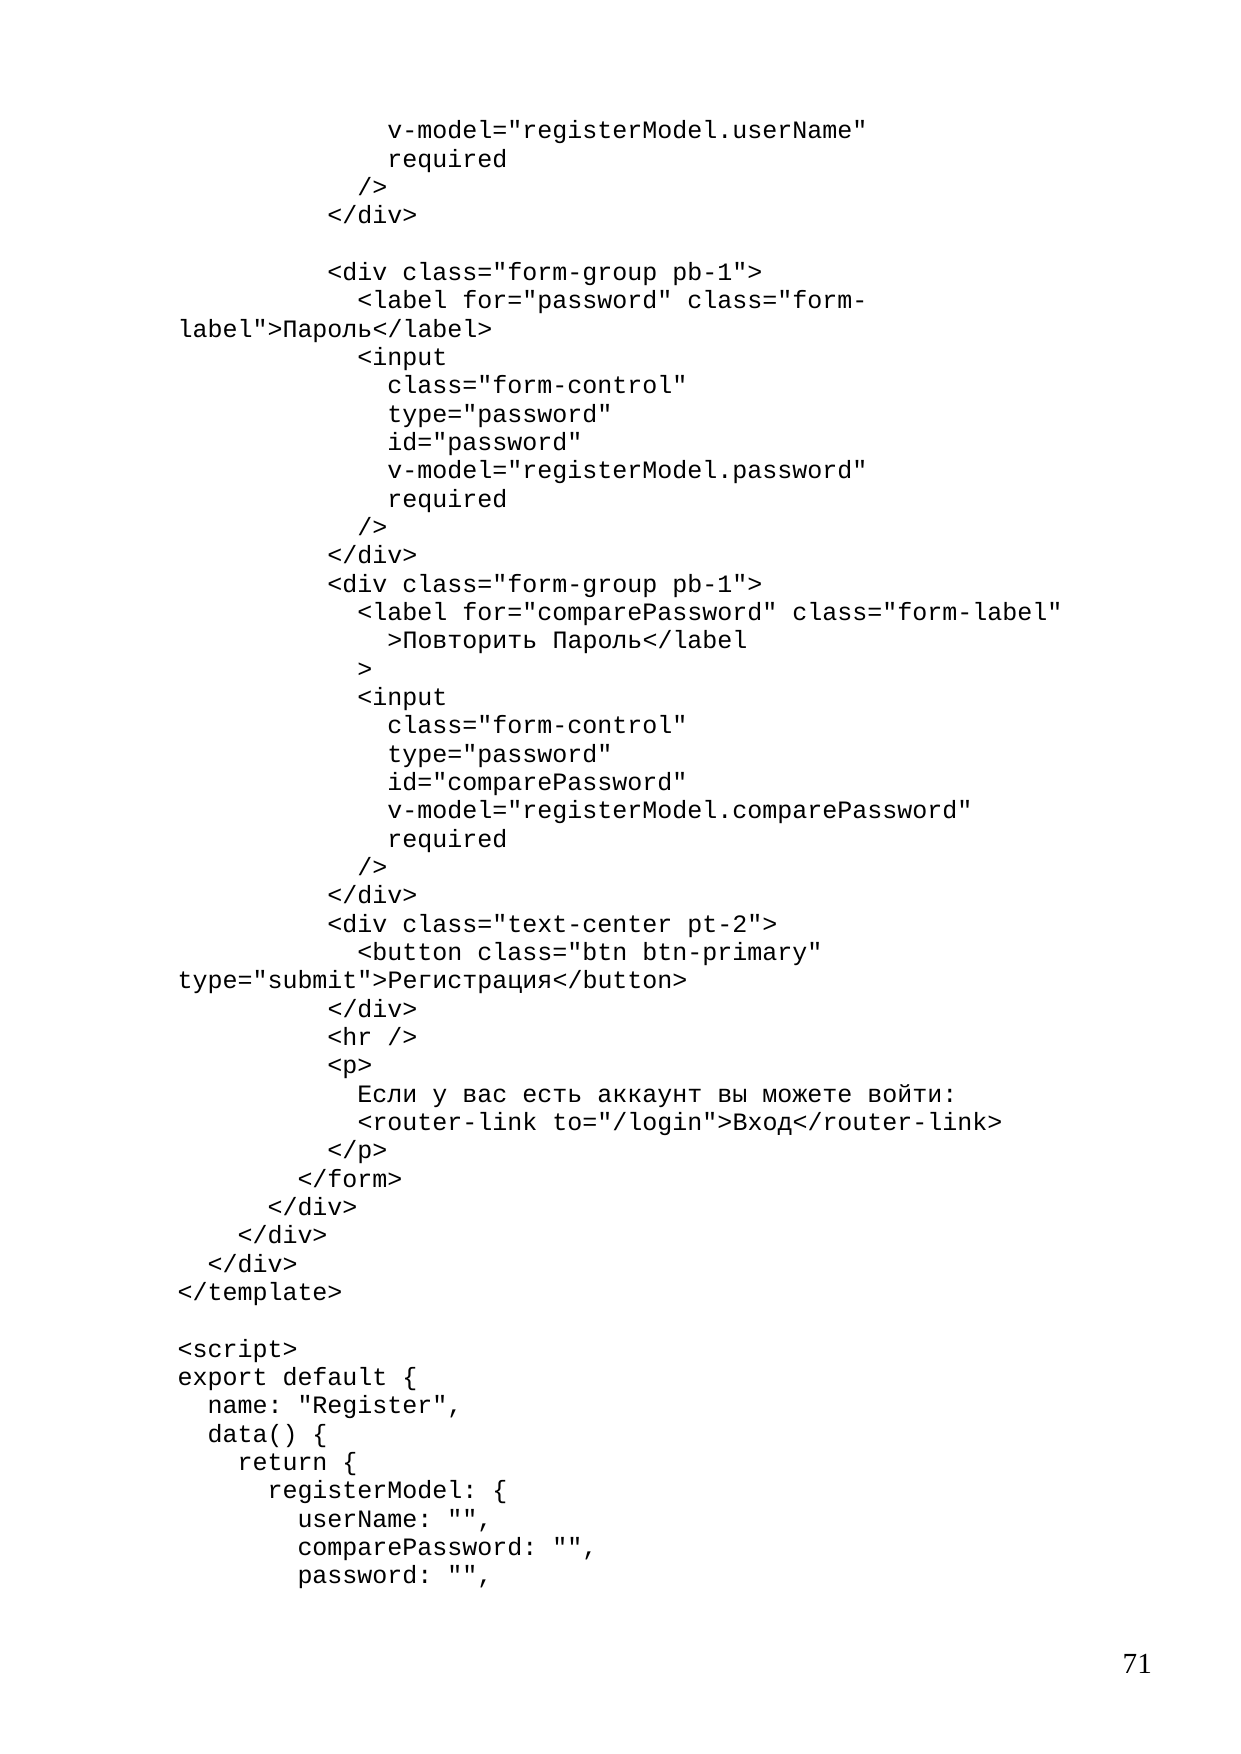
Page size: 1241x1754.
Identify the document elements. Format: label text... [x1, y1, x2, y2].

text </div> [177, 543, 1152, 571]
text </div> [177, 1195, 1152, 1223]
text required [177, 486, 1152, 515]
text registerModel: { [177, 1478, 1152, 1506]
text class="form-control" [177, 373, 1152, 401]
text v-model="registerModel.password" [177, 458, 1152, 486]
text password: "", [177, 1563, 1152, 1591]
text </div> [177, 1251, 1152, 1280]
text id="comparePassword" [177, 770, 1152, 798]
text > [177, 656, 1152, 685]
text </p> [177, 1138, 1152, 1166]
text /> [177, 855, 1152, 883]
text <input [177, 685, 1152, 713]
text </div> [177, 996, 1152, 1025]
text v-model="registerModel.comparePassword" [177, 798, 1152, 826]
text required [177, 826, 1152, 855]
text Если у вас есть аккаунт вы можете войти: [177, 1081, 1152, 1110]
text <script> [177, 1336, 1152, 1365]
text <label for="comparePassword" class="form-label" [177, 600, 1152, 628]
text </div> [177, 203, 1152, 231]
text </div> [177, 883, 1152, 911]
text class="form-control" [177, 713, 1152, 741]
text </template> [177, 1280, 1152, 1308]
text </div> [177, 1223, 1152, 1251]
text /> [177, 515, 1152, 543]
text v-model="registerModel.userName" [177, 118, 1152, 146]
text data() { [177, 1421, 1152, 1450]
text <div class="text-center pt-2"> [177, 911, 1152, 940]
text return { [177, 1450, 1152, 1478]
text name: "Register", [177, 1393, 1152, 1421]
text comparePassword: "", [177, 1535, 1152, 1563]
text <input [177, 345, 1152, 373]
text id="password" [177, 430, 1152, 458]
text </form> [177, 1166, 1152, 1195]
text <p> [177, 1053, 1152, 1081]
text <hr /> [177, 1025, 1152, 1053]
text >Повторить Пароль</label [177, 628, 1152, 656]
text export default { [177, 1365, 1152, 1393]
text userName: "", [177, 1506, 1152, 1535]
text required [177, 146, 1152, 175]
text <div class="form-group pb-1"> [177, 260, 1152, 288]
text type="password" [177, 741, 1152, 770]
text /> [177, 175, 1152, 203]
text <label for="password" class="form-label">Пароль</label> [177, 288, 1152, 345]
text type="password" [177, 401, 1152, 430]
text <div class="form-group pb-1"> [177, 571, 1152, 600]
text <router-link to="/login">Вход</router-link> [177, 1110, 1152, 1138]
text <button class="btn btn-primary" type="submit">Регистрация</button> [177, 940, 1152, 996]
